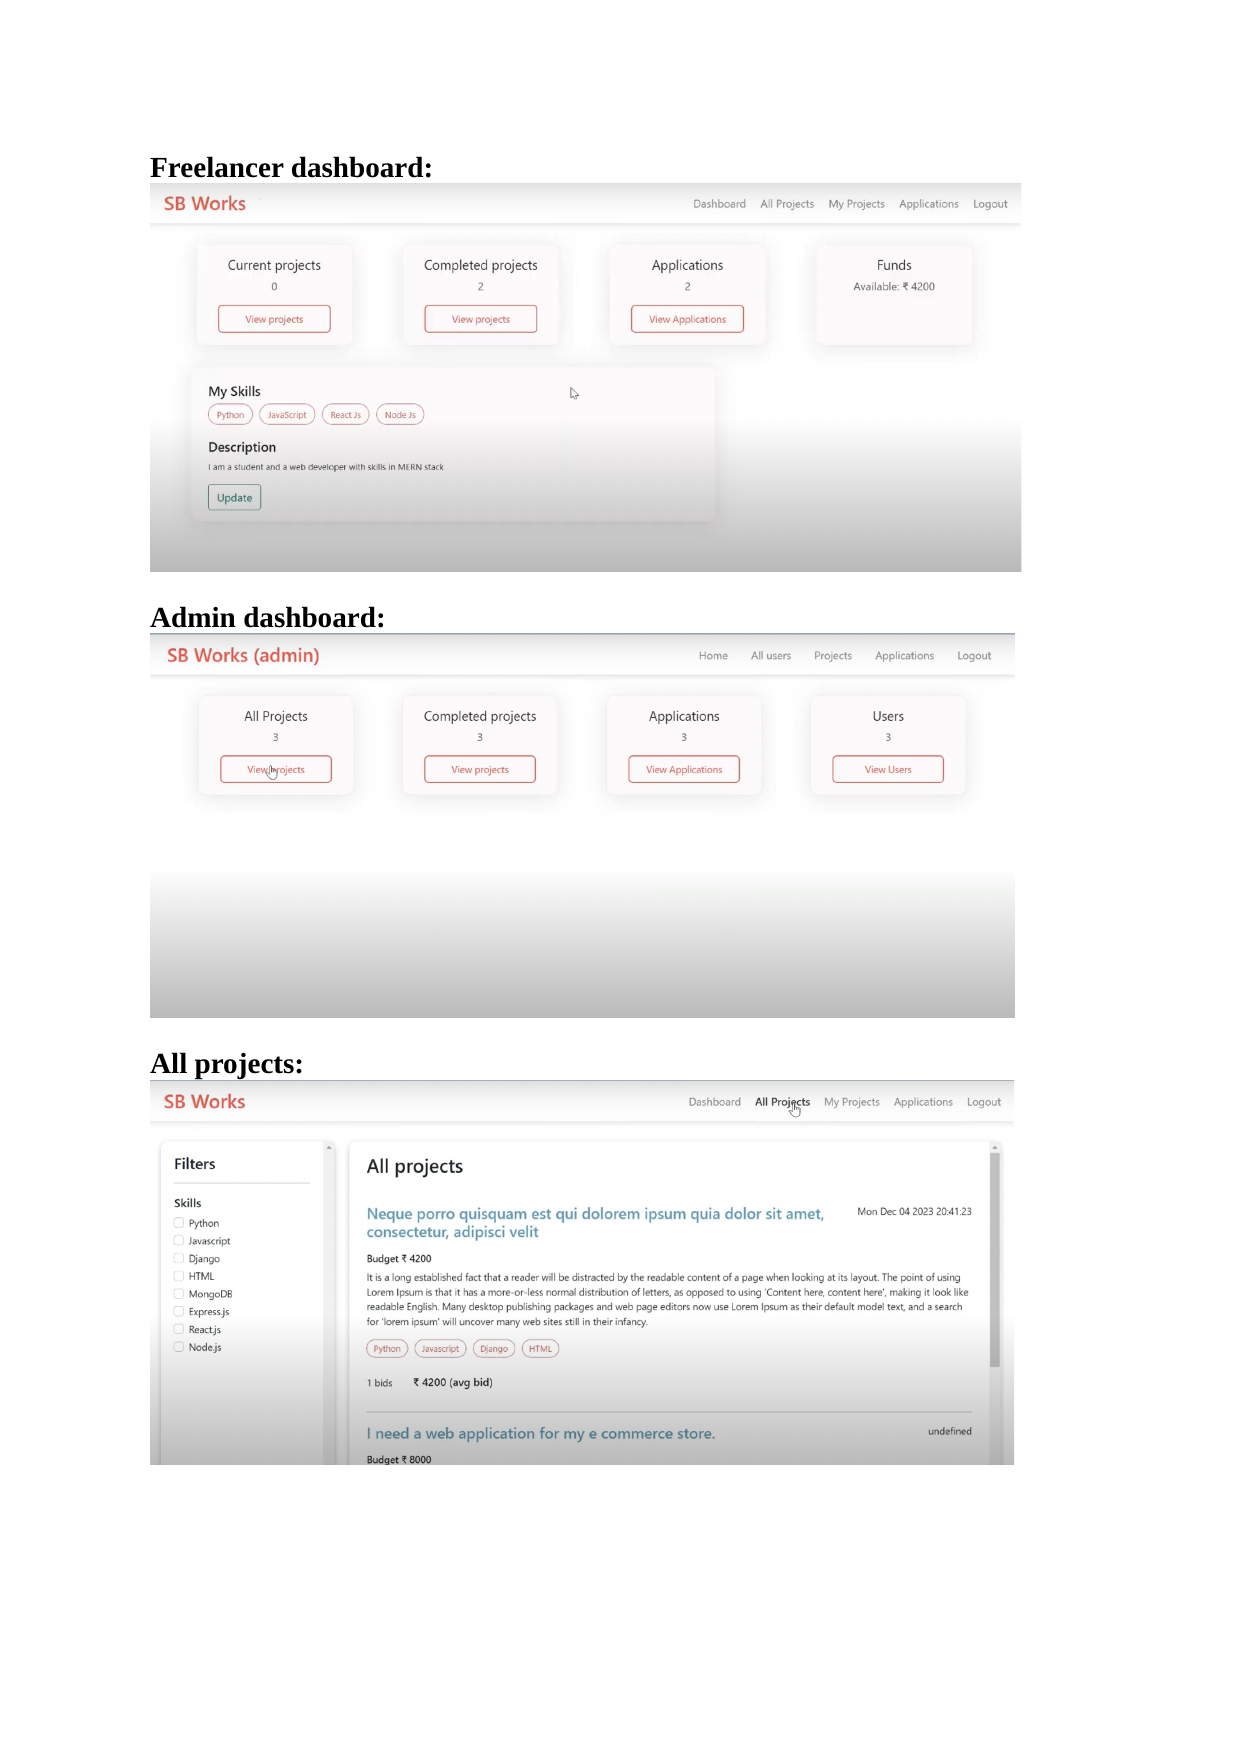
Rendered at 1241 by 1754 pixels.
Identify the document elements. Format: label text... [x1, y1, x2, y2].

picture [150, 1080, 1015, 1465]
text All projects: [150, 1046, 1090, 1080]
picture [150, 633, 1015, 1018]
text Freelancer dashboard: [150, 150, 1090, 183]
text Admin dashboard: [150, 600, 1090, 633]
picture [150, 183, 1022, 572]
